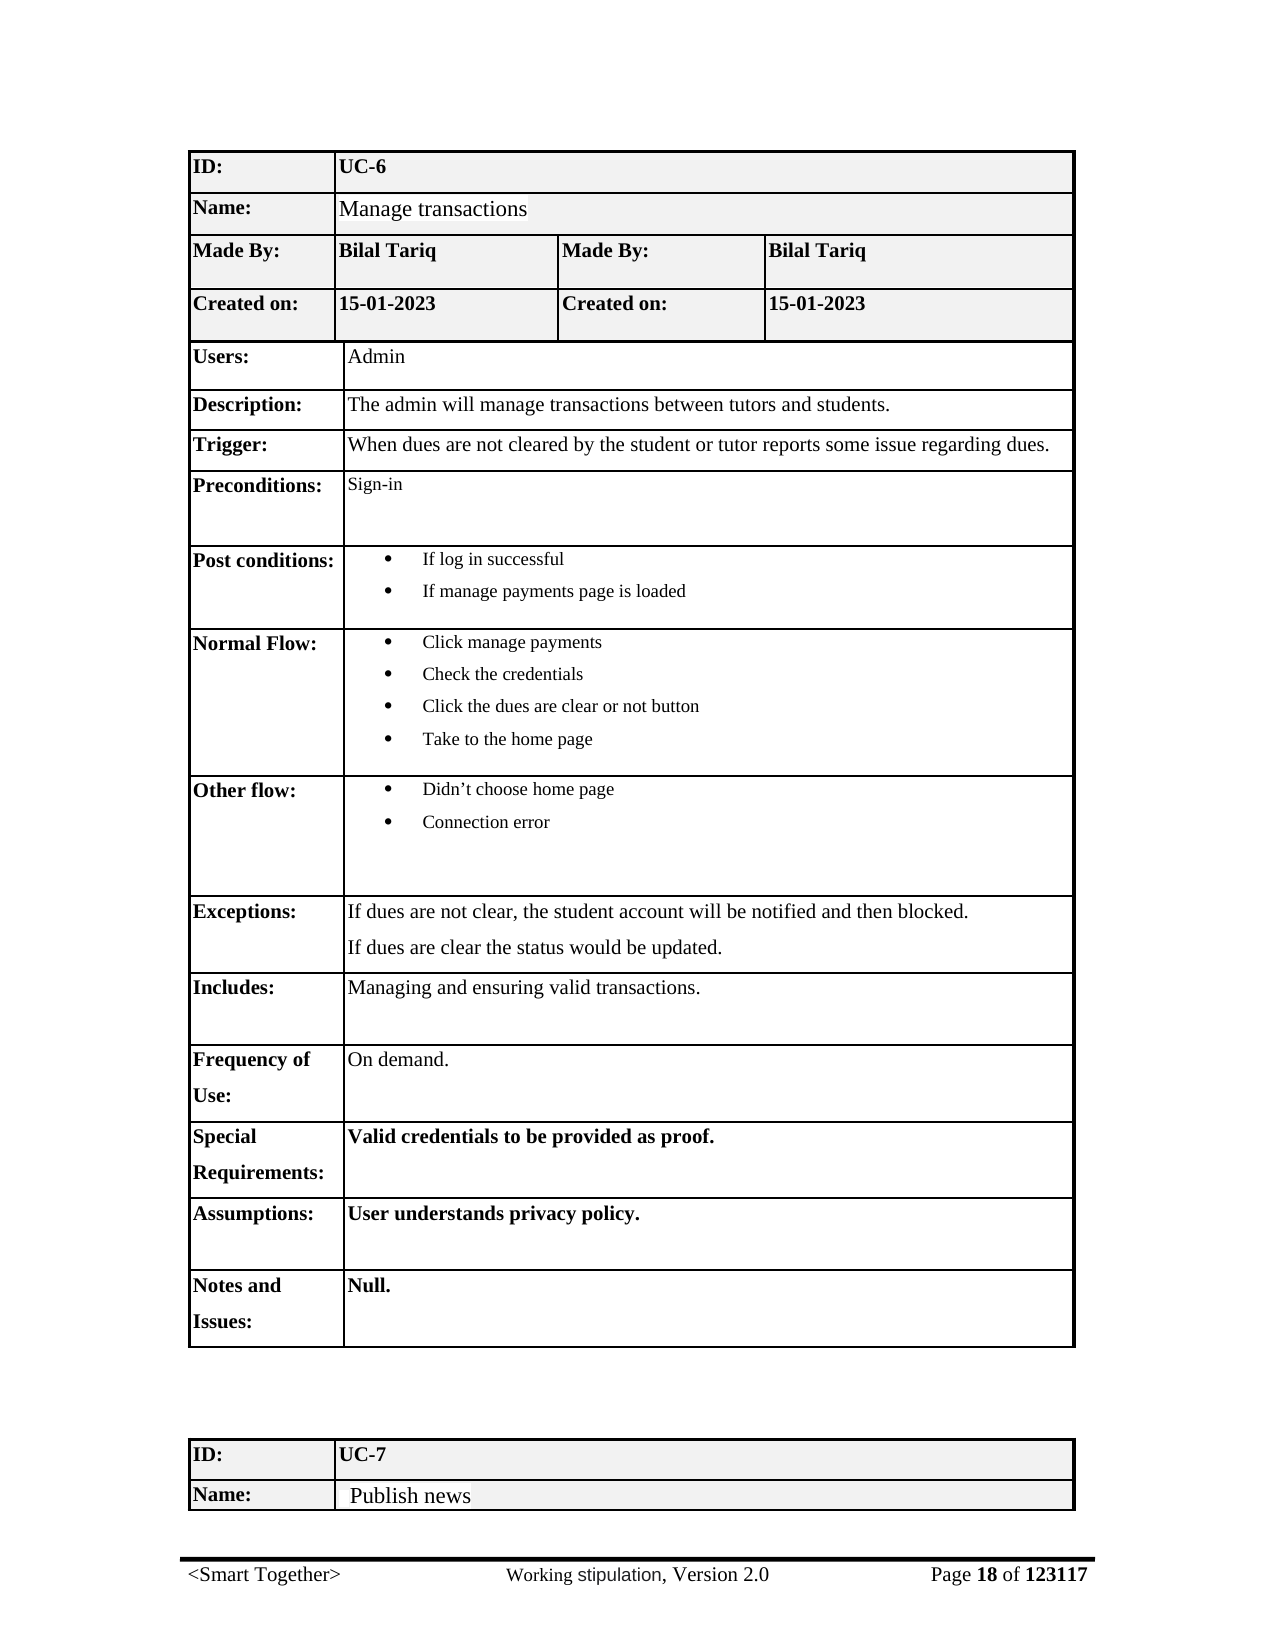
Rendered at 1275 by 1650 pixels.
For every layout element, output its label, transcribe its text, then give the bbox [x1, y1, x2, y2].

table_cell If dues are not clear, the student account will be notified and then blocked. If dues are clear the status would be updated. [345, 897, 1072, 972]
table_cell 15-01-2023 [336, 290, 557, 340]
table_cell Null. [345, 1271, 1072, 1346]
table_cell Trigger: [191, 431, 343, 469]
table_header UC-6 [336, 153, 1072, 192]
table_cell Description: [191, 391, 343, 429]
table_cell Valid credentials to be provided as proof. [345, 1123, 1072, 1197]
table_cell Didn’t choose home page Connection error [345, 777, 1072, 895]
table_cell Manage transactions [336, 194, 1072, 234]
table_cell Assumptions: [191, 1199, 343, 1269]
table_cell Made By: [559, 236, 764, 287]
table_cell Other flow: [191, 777, 343, 895]
table_header ID: [191, 153, 334, 192]
table_cell Bilal Tariq [766, 236, 1072, 287]
table_cell Bilal Tariq [336, 236, 557, 287]
table_cell Name: [191, 1481, 334, 1509]
table_cell Created on: [559, 290, 764, 340]
table_header ID: [191, 1441, 334, 1479]
table_cell Preconditions: [191, 472, 343, 545]
table_header UC-7 [336, 1441, 1072, 1479]
table_cell User understands privacy policy. [345, 1199, 1072, 1269]
table_cell Exceptions: [191, 897, 343, 972]
table_cell Post conditions: [191, 547, 343, 627]
table_cell If log in successful If manage payments page is loaded [345, 547, 1072, 627]
table_cell Managing and ensuring valid transactions. [345, 974, 1072, 1044]
table_cell Users: [191, 343, 343, 388]
table_cell When dues are not cleared by the student or tutor reports some issue regarding dues. [345, 431, 1072, 469]
table_cell Name: [191, 194, 334, 234]
table_cell The admin will manage transactions between tutors and students. [345, 391, 1072, 429]
table_cell Publish news [336, 1481, 1072, 1509]
table_cell On demand. [345, 1046, 1072, 1121]
table_cell 15-01-2023 [766, 290, 1072, 340]
table_cell Created on: [191, 290, 334, 340]
table_cell Made By: [191, 236, 334, 287]
table_cell Notes and Issues: [191, 1271, 343, 1346]
table_cell Sign-in [345, 472, 1072, 545]
table_cell Frequency of Use: [191, 1046, 343, 1121]
table_cell Special Requirements: [191, 1123, 343, 1197]
table_cell Normal Flow: [191, 630, 343, 775]
table_cell Includes: [191, 974, 343, 1044]
table_cell Click manage payments Check the credentials Click the dues are clear or not button Take to the home page [345, 630, 1072, 775]
table_cell Admin [345, 343, 1072, 388]
